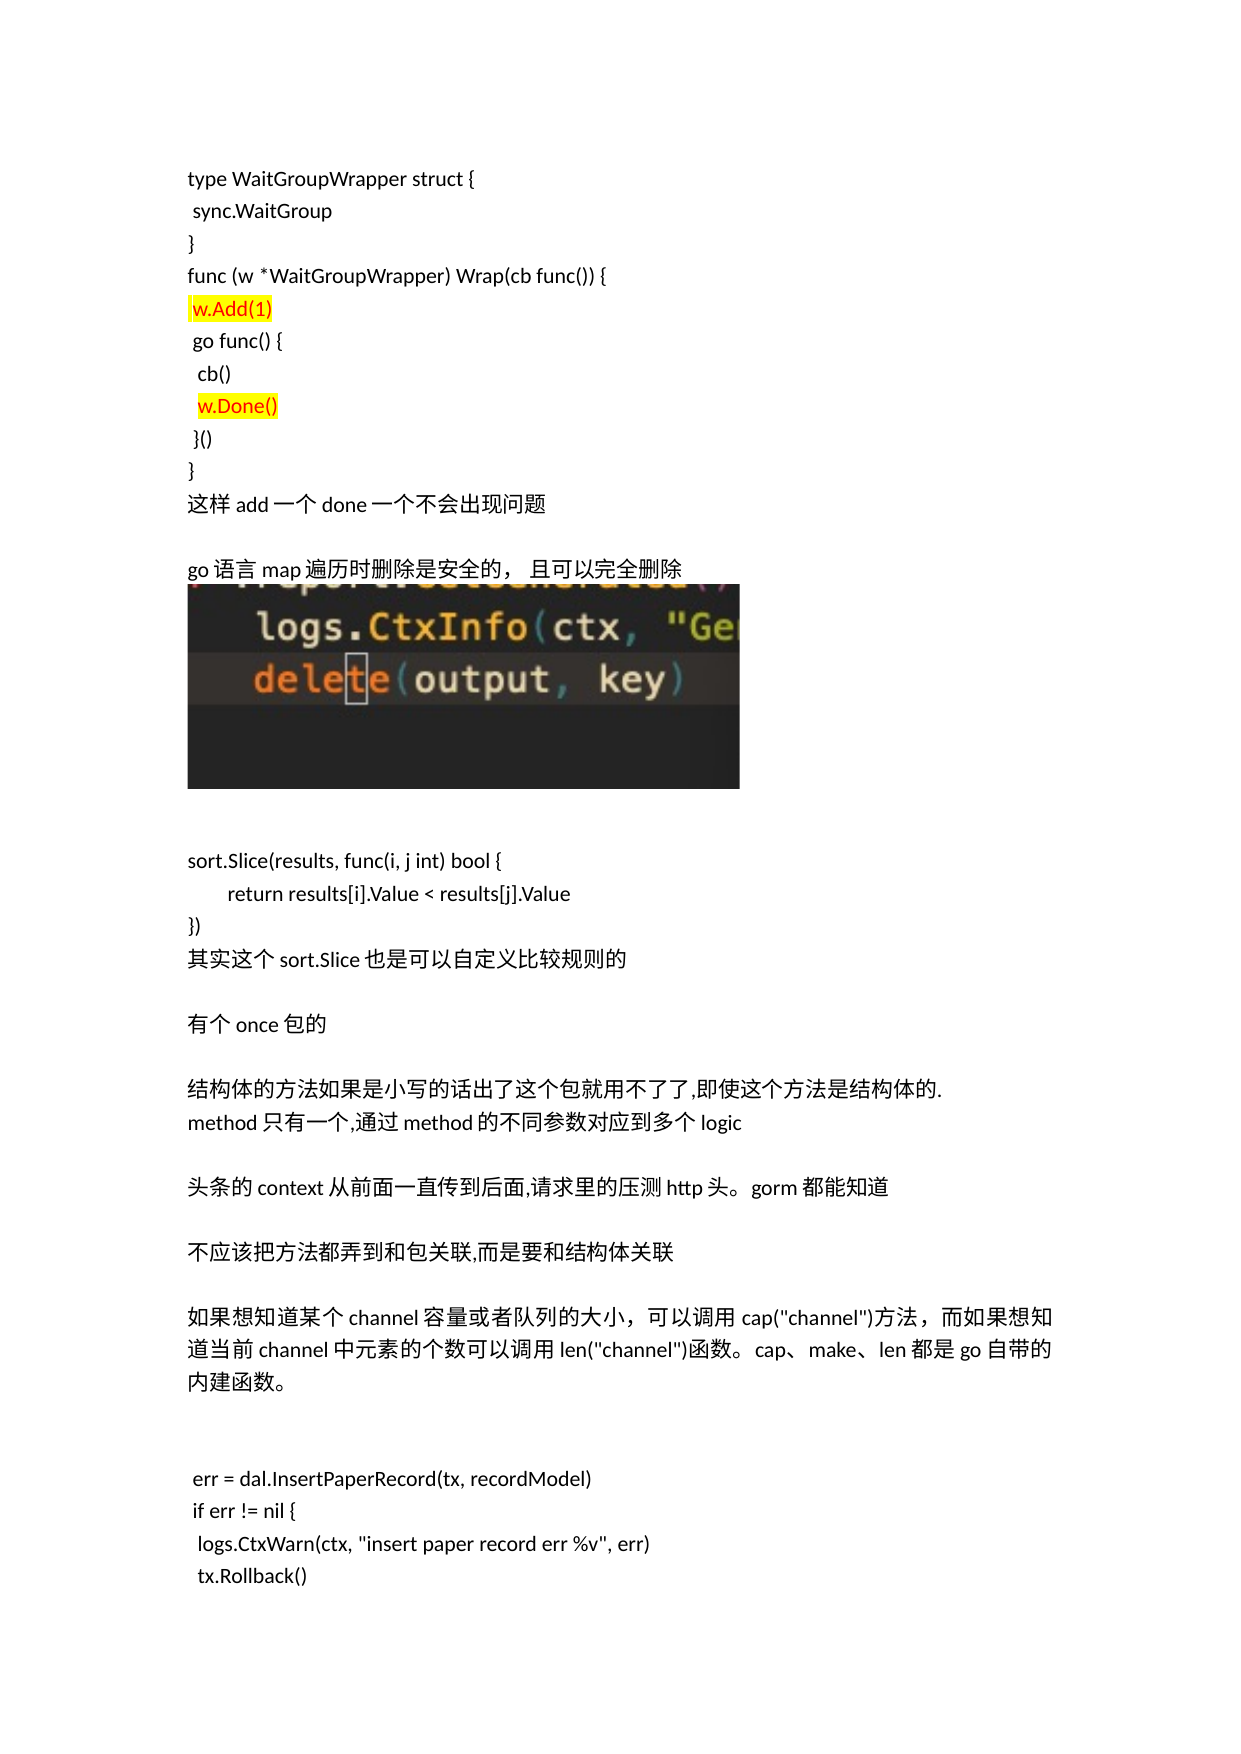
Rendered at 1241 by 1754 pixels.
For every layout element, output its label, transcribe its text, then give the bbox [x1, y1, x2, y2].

text 结构体的方法如果是小写的话出了这个包就用不了了,即使这个方法是结构体的. [187, 1072, 1053, 1104]
text w.Done() [187, 389, 1053, 422]
text if err != nil { [187, 1494, 1053, 1527]
text } [187, 227, 1053, 259]
text sync.WaitGroup [187, 194, 1053, 227]
text 头条的context从前面一直传到后面,请求里的压测http头。gorm都能知道 [187, 1169, 1053, 1202]
text cb() [187, 357, 1053, 389]
text logs.CtxWarn(ctx, "insert paper record err %v", err) [187, 1527, 1053, 1559]
picture [187, 584, 740, 789]
text 如果想知道某个channel容量或者队列的大小，可以调用cap("channel")方法，而如果想知道当前channel中元素的个数可以调用len("channel")函数。cap、make、len都是go自带的内建函数。 [187, 1299, 1053, 1397]
text go func() { [187, 324, 1053, 357]
text return results[i].Value < results[j].Value [187, 877, 1053, 909]
text method只有一个,通过method的不同参数对应到多个logic [187, 1104, 1053, 1137]
text sort.Slice(results, func(i, j int) bool { [187, 844, 1053, 877]
text 这样add一个done一个不会出现问题 [187, 487, 1053, 519]
text err = dal.InsertPaperRecord(tx, recordModel) [187, 1462, 1053, 1494]
text tx.Rollback() [187, 1559, 1053, 1592]
text 其实这个sort.Slice也是可以自定义比较规则的 [187, 942, 1053, 974]
text func (w *WaitGroupWrapper) Wrap(cb func()) { [187, 259, 1053, 292]
text } [187, 454, 1053, 487]
text }() [187, 422, 1053, 454]
text go语言map遍历时删除是安全的， 且可以完全删除 [187, 552, 1053, 584]
text 有个once包的 [187, 1007, 1053, 1039]
text w.Add(1) [187, 292, 1053, 324]
text }) [187, 909, 1053, 942]
text type WaitGroupWrapper struct { [187, 162, 1053, 194]
text 不应该把方法都弄到和包关联,而是要和结构体关联 [187, 1234, 1053, 1267]
